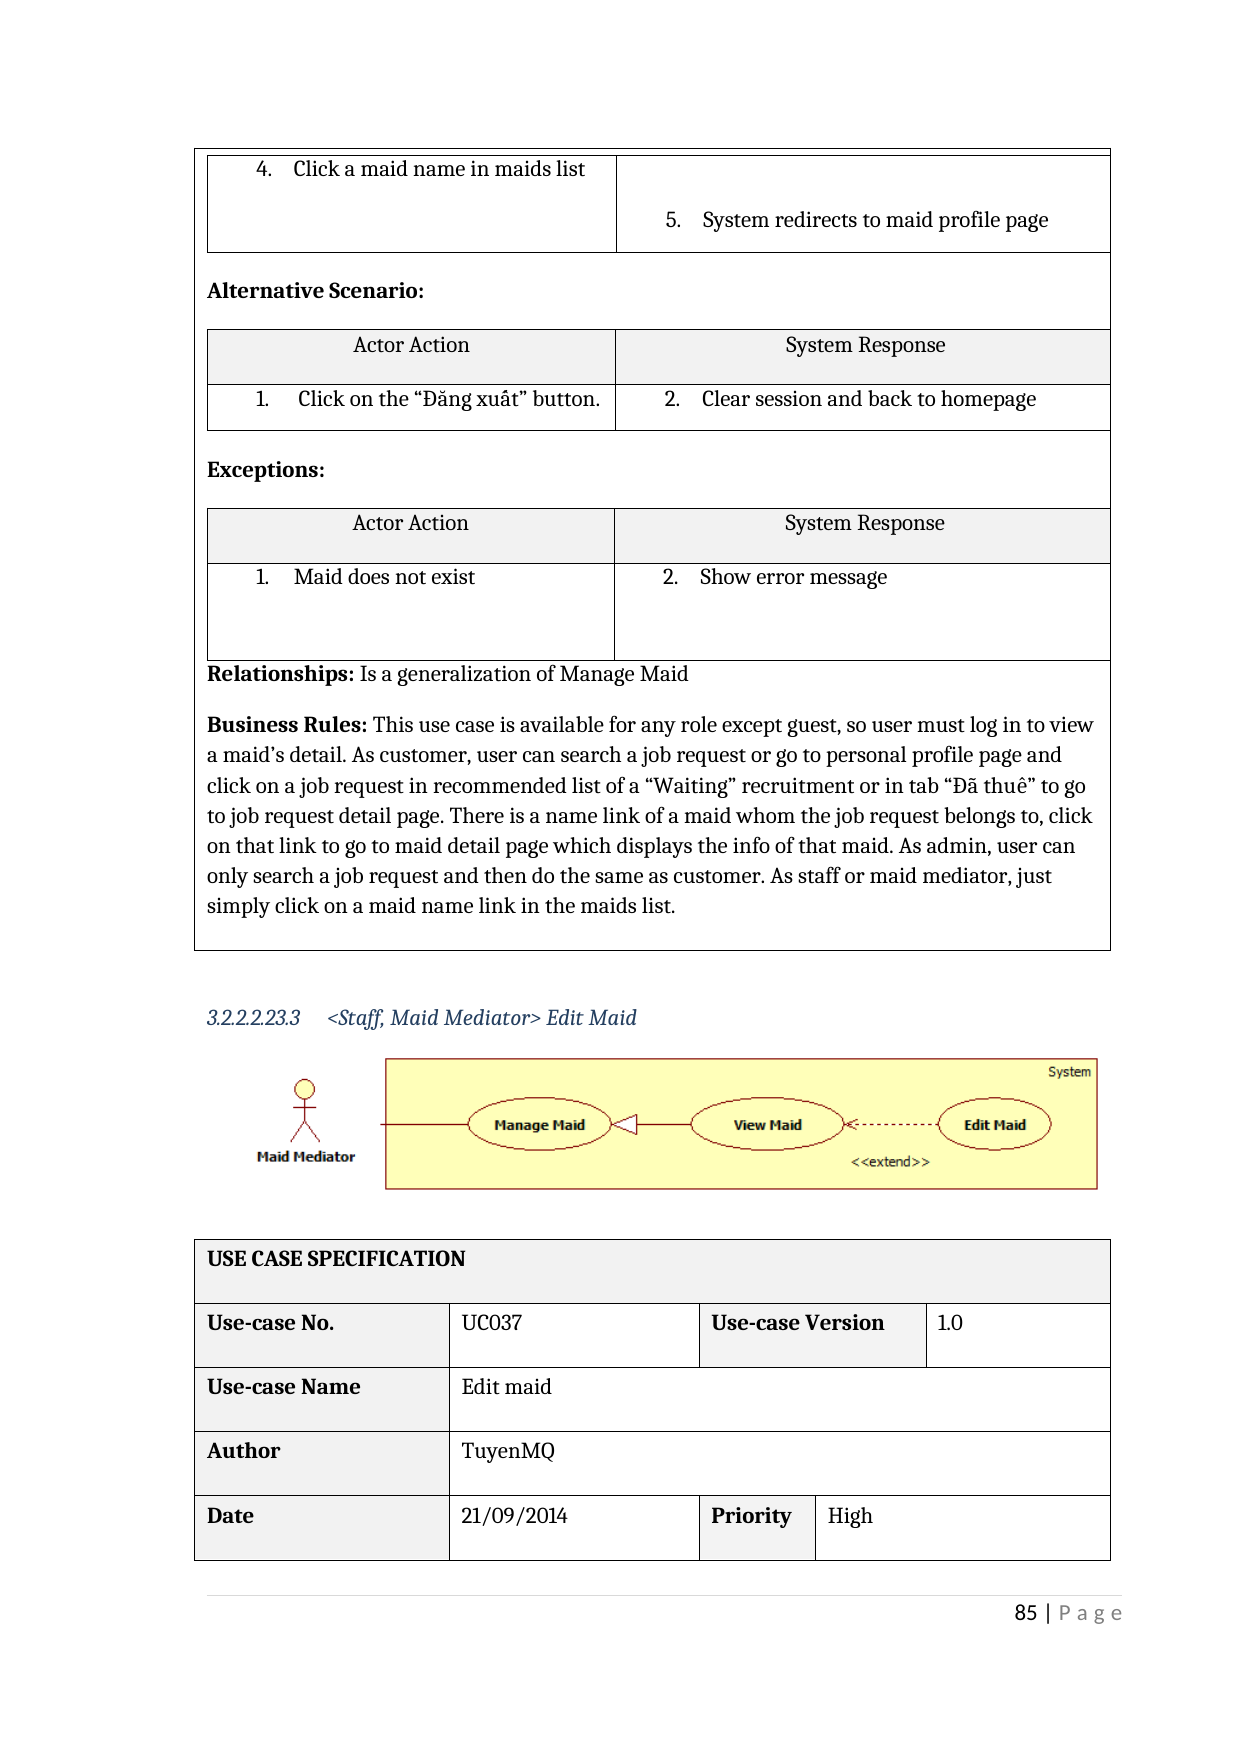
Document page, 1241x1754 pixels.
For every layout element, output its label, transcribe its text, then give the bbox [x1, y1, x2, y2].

table_cell Edit maid [450, 1368, 1110, 1431]
table_cell Use-case Version [700, 1304, 926, 1367]
table_header USE CASE SPECIFICATION [195, 1240, 1110, 1303]
table_cell Author [195, 1432, 449, 1495]
table_cell TuyenMQ [450, 1432, 1110, 1495]
table_cell UC037 [450, 1304, 699, 1367]
subtitle <Staff, Maid Mediator> Edit Maid [207, 1004, 1122, 1031]
table_cell High [816, 1496, 1110, 1559]
table_cell 21/09/2014 [450, 1496, 699, 1559]
table_cell Date [195, 1496, 449, 1559]
table_cell Use-case Name [195, 1368, 449, 1431]
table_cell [195, 149, 1110, 950]
table_cell Use-case No. [195, 1304, 449, 1367]
picture [206, 1034, 1122, 1214]
table_cell Priority [700, 1496, 815, 1559]
table_cell 1.0 [927, 1304, 1110, 1367]
